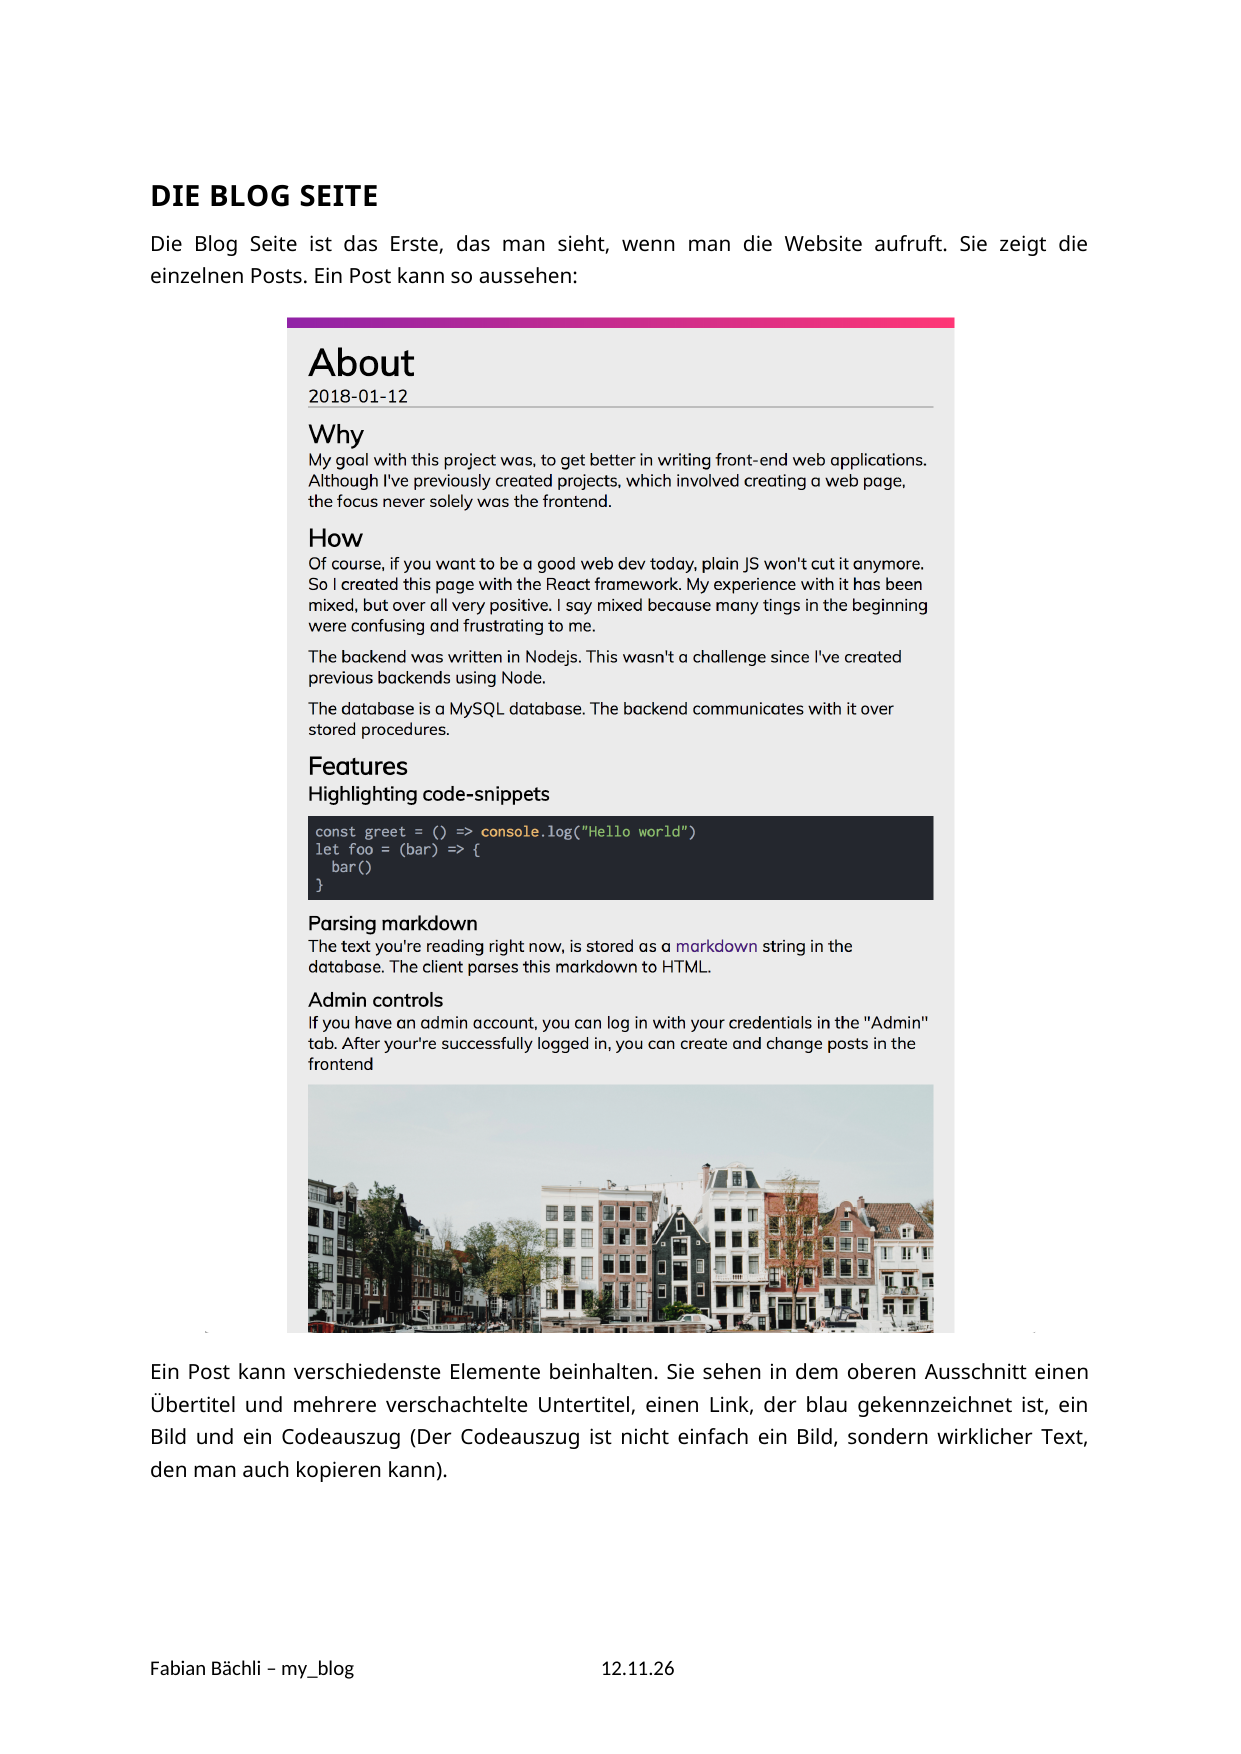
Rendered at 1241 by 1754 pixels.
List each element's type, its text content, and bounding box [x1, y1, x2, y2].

picture [205, 315, 1035, 1333]
text Die Blog Seite ist das Erste, das man sieht, wenn man die Website aufruft. Sie zeigt die einzelnen Posts. Ein Post kann so aussehen: [150, 229, 1090, 290]
subtitle DIE BLOG SEITE [150, 175, 1090, 215]
text Ein Post kann verschiedenste Elemente beinhalten. Sie sehen in dem oberen Ausschnitt einen Übertitel und mehrere verschachtelte Untertitel, einen Link, der blau gekennzeichnet ist, ein Bild und ein Codeauszug (Der Codeauszug ist nicht einfach ein Bild, sondern wirklicher Text, den man auch kopieren kann). [150, 1357, 1090, 1483]
